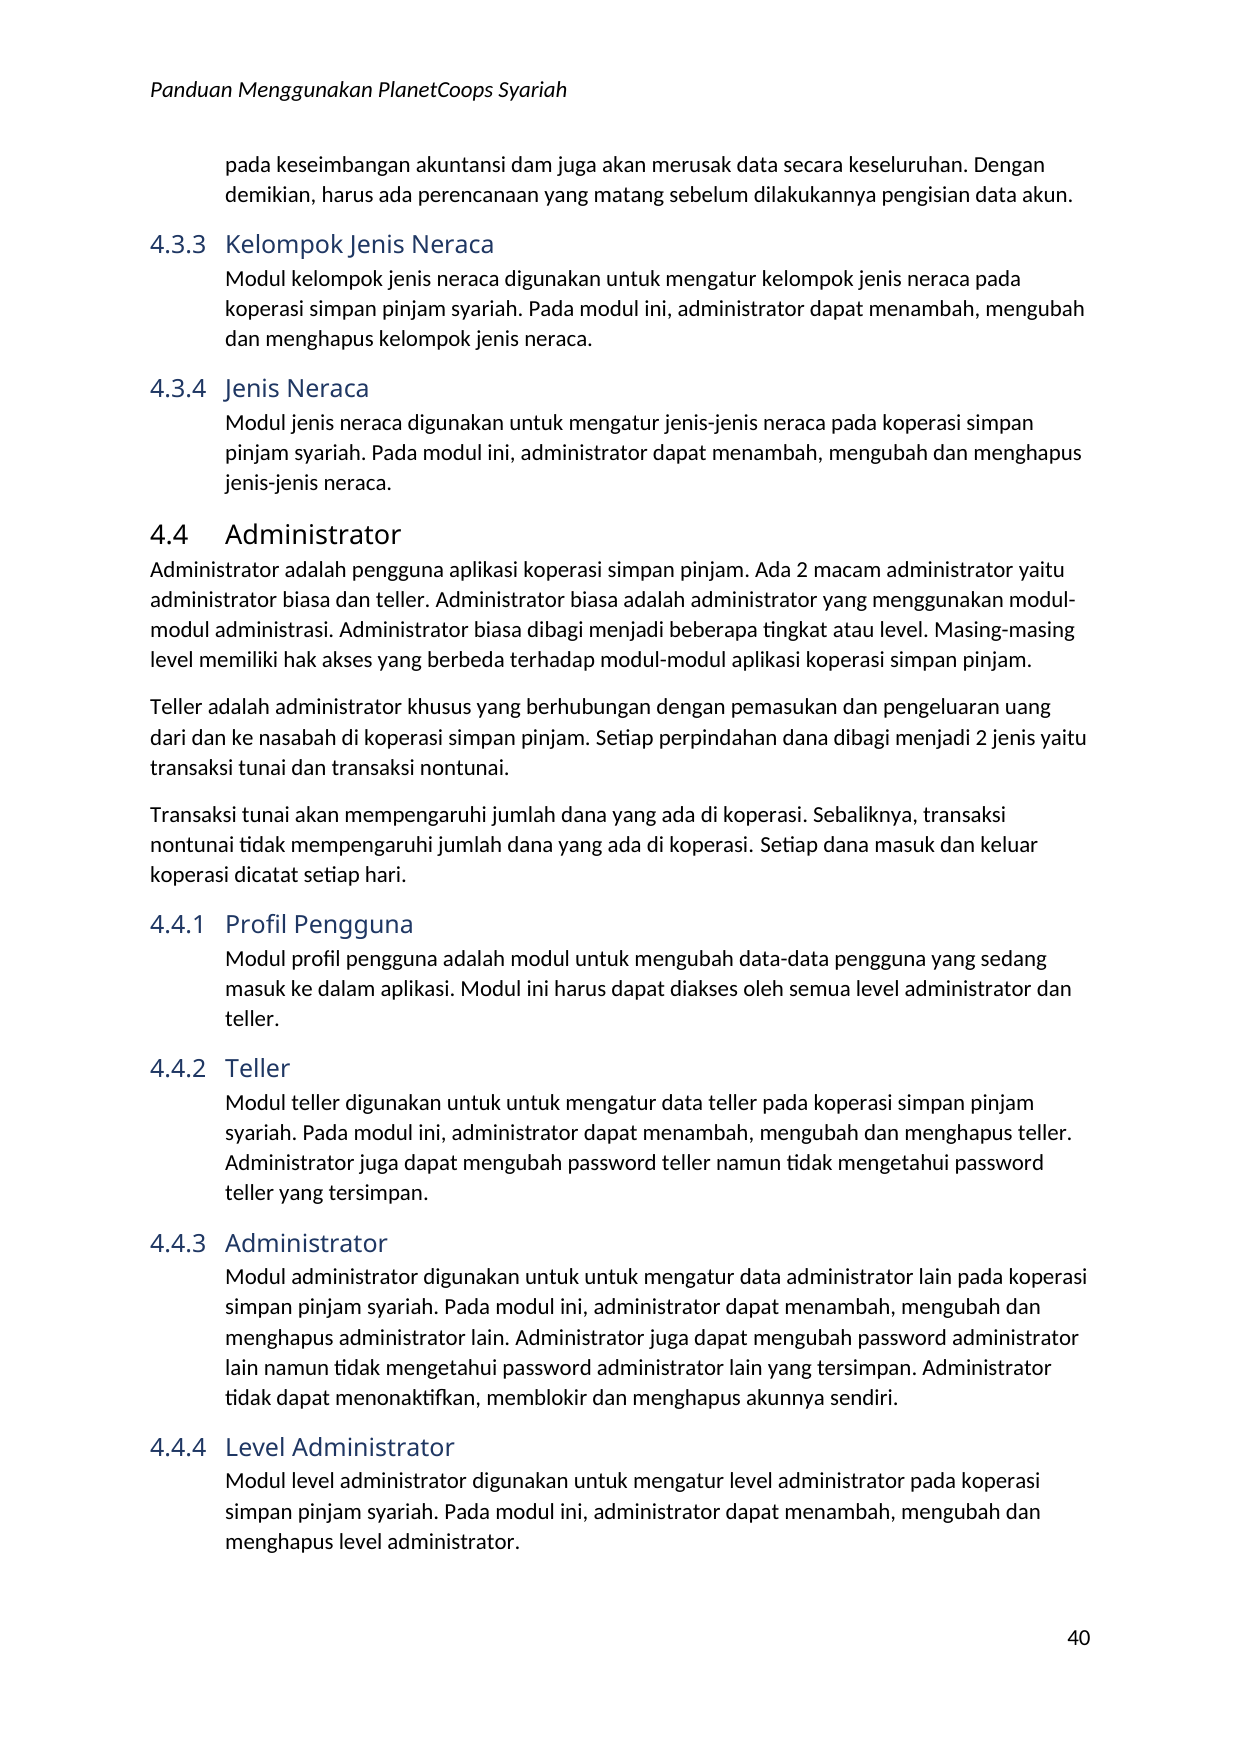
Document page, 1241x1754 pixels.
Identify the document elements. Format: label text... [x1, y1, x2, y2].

list Modul kelompok jenis neraca digunakan untuk mengatur kelompok jenis neraca pada koperasi simpan pinjam syariah. Pada modul ini, administrator dapat menambah, mengubah dan menghapus kelompok jenis neraca. [225, 264, 1090, 352]
list Modul administrator digunakan untuk untuk mengatur data administrator lain pada koperasi simpan pinjam syariah. Pada modul ini, administrator dapat menambah, mengubah dan menghapus administrator lain. Administrator juga dapat mengubah password administrator lain namun tidak mengetahui password administrator lain yang tersimpan. Administrator tidak dapat menonaktifkan, memblokir dan menghapus akunnya sendiri. [225, 1262, 1090, 1411]
list Modul jenis neraca digunakan untuk mengatur jenis-jenis neraca pada koperasi simpan pinjam syariah. Pada modul ini, administrator dapat menambah, mengubah dan menghapus jenis-jenis neraca. [225, 408, 1090, 496]
subtitle Level Administrator [150, 1430, 1090, 1464]
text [225, 150, 1090, 208]
subtitle Profil Pengguna [150, 907, 1090, 941]
text Transaksi tunai akan mempengaruhi jumlah dana yang ada di koperasi. Sebaliknya, transaksi nontunai tidak mempengaruhi jumlah dana yang ada di koperasi. Setiap dana masuk dan keluar koperasi dicatat setiap hari. [150, 800, 1090, 888]
list Modul level administrator digunakan untuk mengatur level administrator pada koperasi simpan pinjam syariah. Pada modul ini, administrator dapat menambah, mengubah dan menghapus level administrator. [225, 1467, 1090, 1555]
subtitle Teller [150, 1051, 1090, 1085]
text Administrator adalah pengguna aplikasi koperasi simpan pinjam. Ada 2 macam administrator yaitu administrator biasa dan teller. Administrator biasa adalah administrator yang menggunakan modul-modul administrasi. Administrator biasa dibagi menjadi beberapa tingkat atau level. Masing-masing level memiliki hak akses yang berbeda terhadap modul-modul aplikasi koperasi simpan pinjam. [150, 555, 1090, 674]
subtitle Administrator [150, 515, 1090, 552]
list Modul teller digunakan untuk untuk mengatur data teller pada koperasi simpan pinjam syariah. Pada modul ini, administrator dapat menambah, mengubah dan menghapus teller. Administrator juga dapat mengubah password teller namun tidak mengetahui password teller yang tersimpan. [225, 1088, 1090, 1207]
subtitle Administrator [150, 1225, 1090, 1259]
list Modul profil pengguna adalah modul untuk mengubah data-data pengguna yang sedang masuk ke dalam aplikasi. Modul ini harus dapat diakses oleh semua level administrator dan teller. [225, 944, 1090, 1032]
text Teller adalah administrator khusus yang berhubungan dengan pemasukan dan pengeluaran uang dari dan ke nasabah di koperasi simpan pinjam. Setiap perpindahan dana dibagi menjadi 2 jenis yaitu transaksi tunai dan transaksi nontunai. [150, 692, 1090, 781]
subtitle Kelompok Jenis Neraca [150, 227, 1090, 261]
subtitle Jenis Neraca [150, 371, 1090, 405]
